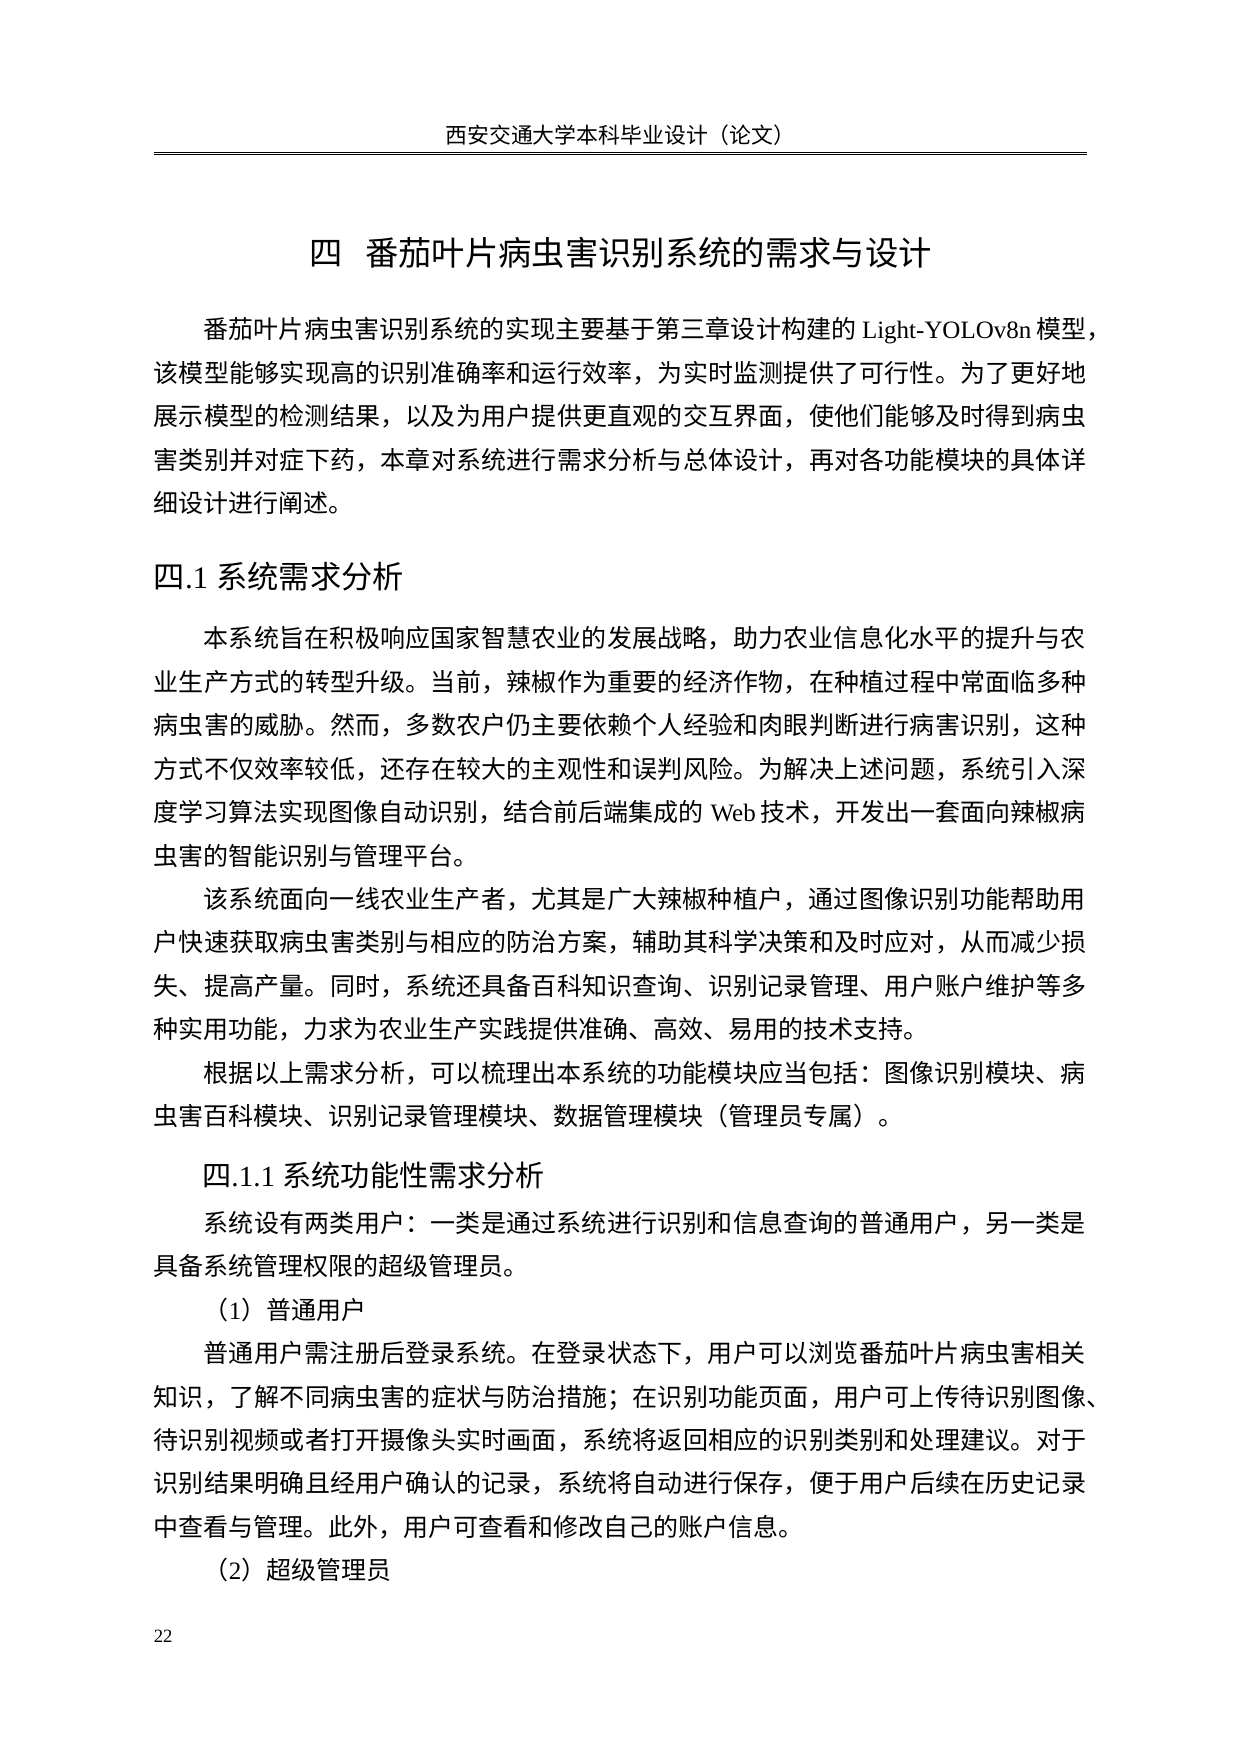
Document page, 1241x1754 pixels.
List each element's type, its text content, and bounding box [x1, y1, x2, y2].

text 系统设有两类用户：一类是通过系统进行识别和信息查询的普通用户，另一类是具备系统管理权限的超级管理员。 [153, 1203, 1087, 1283]
text （2）超级管理员 [153, 1551, 1087, 1587]
text 根据以上需求分析，可以梳理出本系统的功能模块应当包括：图像识别模块、病虫害百科模块、识别记录管理模块、数据管理模块（管理员专属）。 [153, 1053, 1087, 1133]
text 该系统面向一线农业生产者，尤其是广大辣椒种植户，通过图像识别功能帮助用户快速获取病虫害类别与相应的防治方案，辅助其科学决策和及时应对，从而减少损失、提高产量。同时，系统还具备百科知识查询、识别记录管理、用户账户维护等多种实用功能，力求为农业生产实践提供准确、高效、易用的技术支持。 [153, 879, 1087, 1046]
text 本系统旨在积极响应国家智慧农业的发展战略，助力农业信息化水平的提升与农业生产方式的转型升级。当前，辣椒作为重要的经济作物，在种植过程中常面临多种病虫害的威胁。然而，多数农户仍主要依赖个人经验和肉眼判断进行病害识别，这种方式不仅效率较低，还存在较大的主观性和误判风险。为解决上述问题，系统引入深度学习算法实现图像自动识别，结合前后端集成的Web技术，开发出一套面向辣椒病虫害的智能识别与管理平台。 [153, 619, 1087, 872]
subtitle 系统需求分析 [153, 552, 1087, 597]
text 普通用户需注册后登录系统。在登录状态下，用户可以浏览番茄叶片病虫害相关知识，了解不同病虫害的症状与防治措施；在识别功能页面，用户可上传待识别图像、待识别视频或者打开摄像头实时画面，系统将返回相应的识别类别和处理建议。对于识别结果明确且经用户确认的记录，系统将自动进行保存，便于用户后续在历史记录中查看与管理。此外，用户可查看和修改自己的账户信息。 [153, 1334, 1087, 1544]
text （1）普通用户 [153, 1290, 1087, 1326]
subtitle 番茄叶片病虫害识别系统的需求与设计 [153, 227, 1087, 275]
text 番茄叶片病虫害识别系统的实现主要基于第三章设计构建的Light-YOLOv8n模型，该模型能够实现高的识别准确率和运行效率，为实时监测提供了可行性。为了更好地展示模型的检测结果，以及为用户提供更直观的交互界面，使他们能够及时得到病虫害类别并对症下药，本章对系统进行需求分析与总体设计，再对各功能模块的具体详细设计进行阐述。 [153, 310, 1087, 520]
subtitle 系统功能性需求分析 [202, 1153, 1087, 1195]
